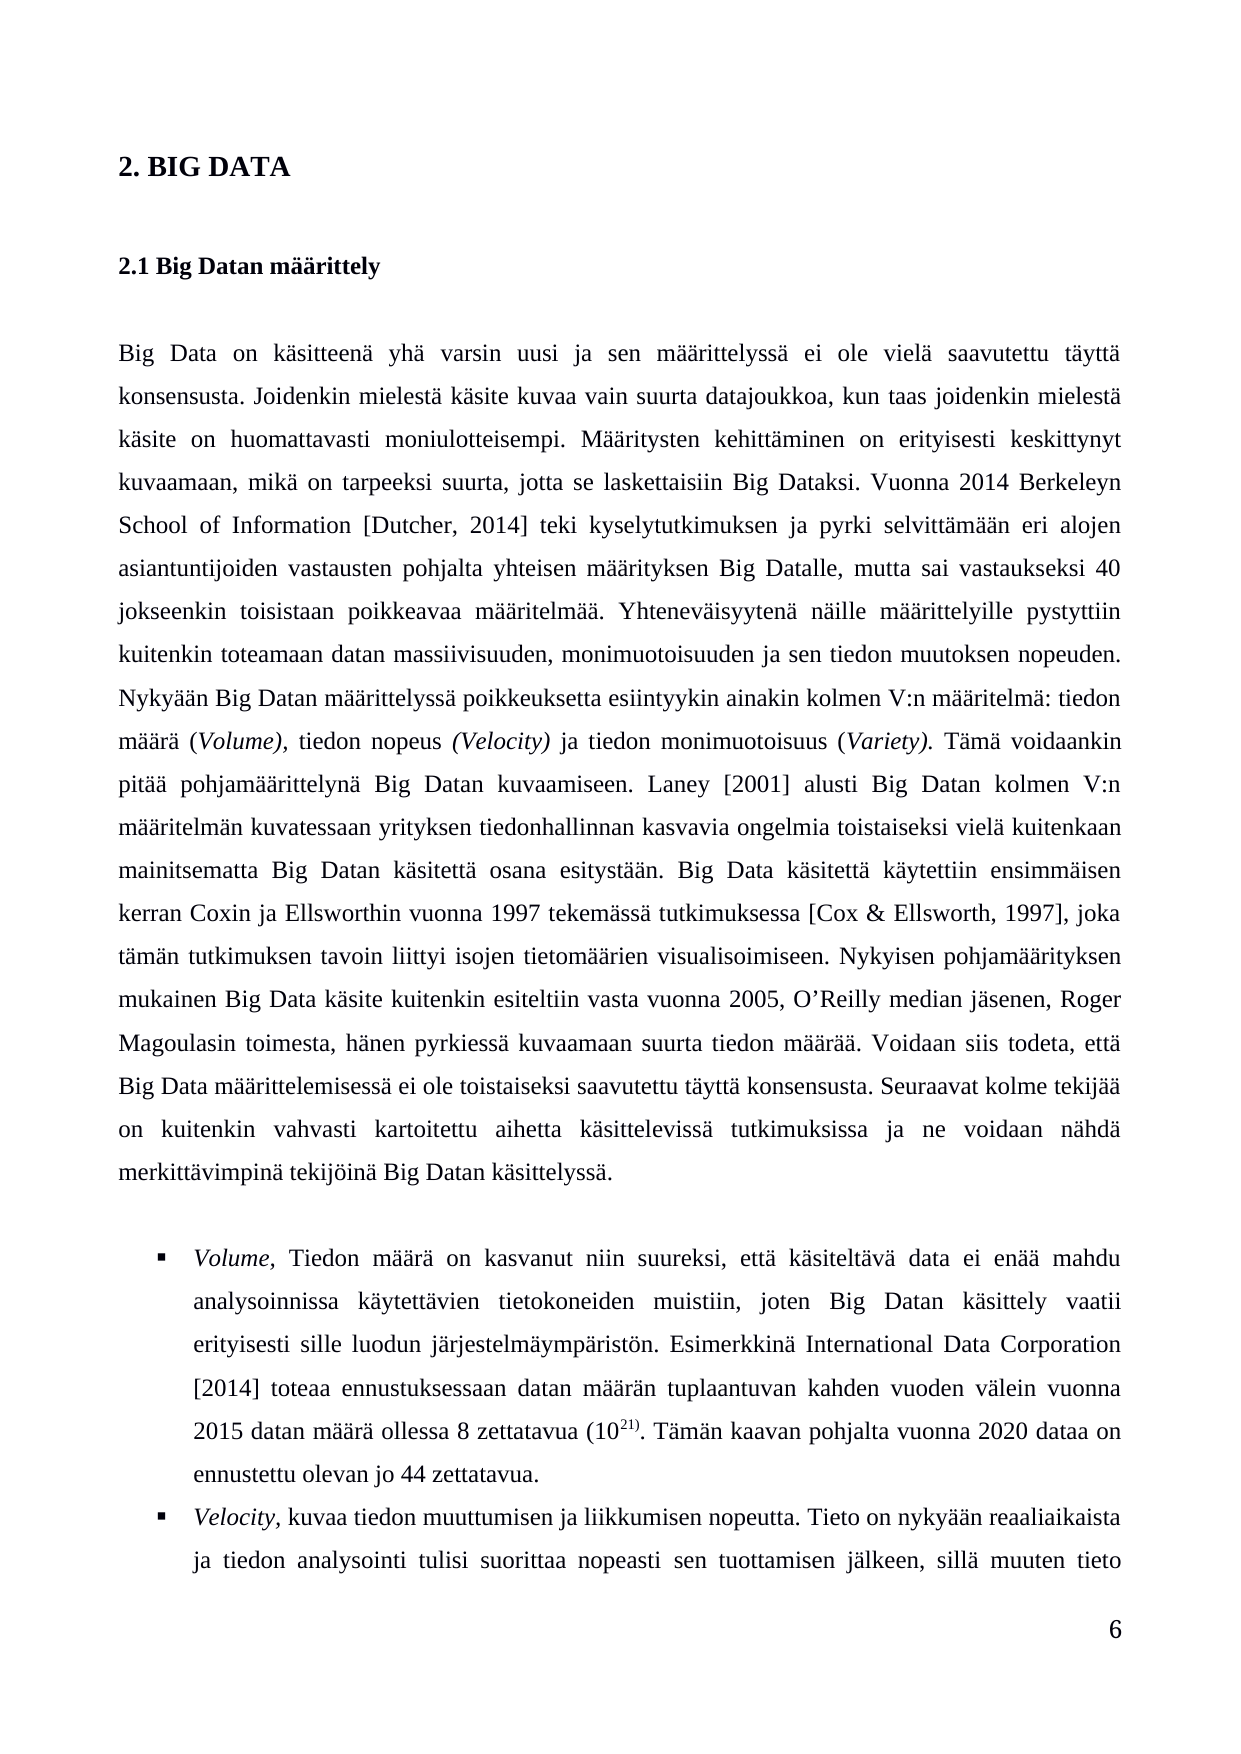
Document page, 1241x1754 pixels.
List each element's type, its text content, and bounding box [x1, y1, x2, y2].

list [156, 1502, 1122, 1574]
text 2.1 Big Datan määrittely [118, 251, 1122, 280]
text Big ata on käsitteenä yhä varsin uusi ja sen määrittelyssä ei ole vielä saavutettu täykonsensusta. Joidenkin mielestä käsite kuvaa vain suurta datajoukkoa, kun taas joidenkin mielestä käsite on huomattavasti moniulotteisempi. Määritysten kehittäminen on erityisesti keskittynyt kuvaamaan, mikä on tarpeeksi suurta, jotta se laskettaisiin Big ataksi. Vuonna 2014 Berkeleyn School of Information [Dutcher, 2014] teki kyselytutkimuksen ja pyrki selvittämään eri alojen asiantuntijoiden vastausten pohjalta yhteisen määrityksen Big atalle, mutta sai vastaukseksi 40 jokseenkin toisistaan poikkeavaa määritelmää. Yhteneväisyytenä näille määrittelyille pystyttiin kuitenkin toteamaan datan massiivisuuden, monimuotoisuuden ja sen tiedon muutoksen nopeuden. Nykyään Big Datan määrittelyssä poikkeuksetta esiintyykin ainakin kolmen V:n määritelmä: tiedon määrä (Volume), tiedon nopeus (Velocity) ja tiedon monimuotoisuus (Variety). Tämä voidaankin pitää pohjamäärittelynä Big atan kuvaamiseen. Laney 2001 kolmen V:n nkuvatessaan yrityksen tiedonhallinnan kasvavia ongelmia toistaiseksi vielä kuitenkaan mainitsematta Big Datan käsitettä osana esitystään. Big Data käsitettä käytettiin ensimmäisen kerran Coxin ja Ellsworthin vuonna 1997 tekemässä tutkimuksessa [Cox & Ellsworth, 1997], joka tämän tutkimuksen tavoin liittyi isojen tietomäärien visualisoimiseen. Nykyisen pohjamäärityksen mukainenBig Data käsite kuitenkin esiteltiin vasta vuonna 2005, O’Reilly median jäsenen, Roger Magoulasin toimesta, hänen pyrkiessä kuvaamaan suurta tiedon määrää. Voidaan siis todeta, että Big Data määrittelemisessä ei ole toistaiseksi saavutettu täyttä konsensusta. Seuraavat kolme tekijää on vahvasti kartoitettu aihetta käsittelevissä tutkimuksissa ja ne voidaan nähdä merkittävimpinä tekijöinä Big Datan käsittelyssä. [118, 338, 1122, 1186]
text 2. BIG DATA [118, 149, 1122, 183]
list Volume, Tiedon määrä on kasvanut niin suureksi, että käsiteltävä data ei enää mahdu analysoinnissa käytettävien tietokoneiden muistiin Big atan käsittely vaatii erityisesti sille luodun järjestelmäympäristön. Esimerkkinä International Data Corporation [2014] toteaa ennustuksessaan datan määrän tuplaantuvan kahden vuoden välein vuonna 2015 datan määrä ollessa 8 zettatavua (1021). Tämän kaavan pohjalta vuonna 2020 dataa on ennustettu olevan jo 44 zettatavua. [156, 1243, 1122, 1488]
